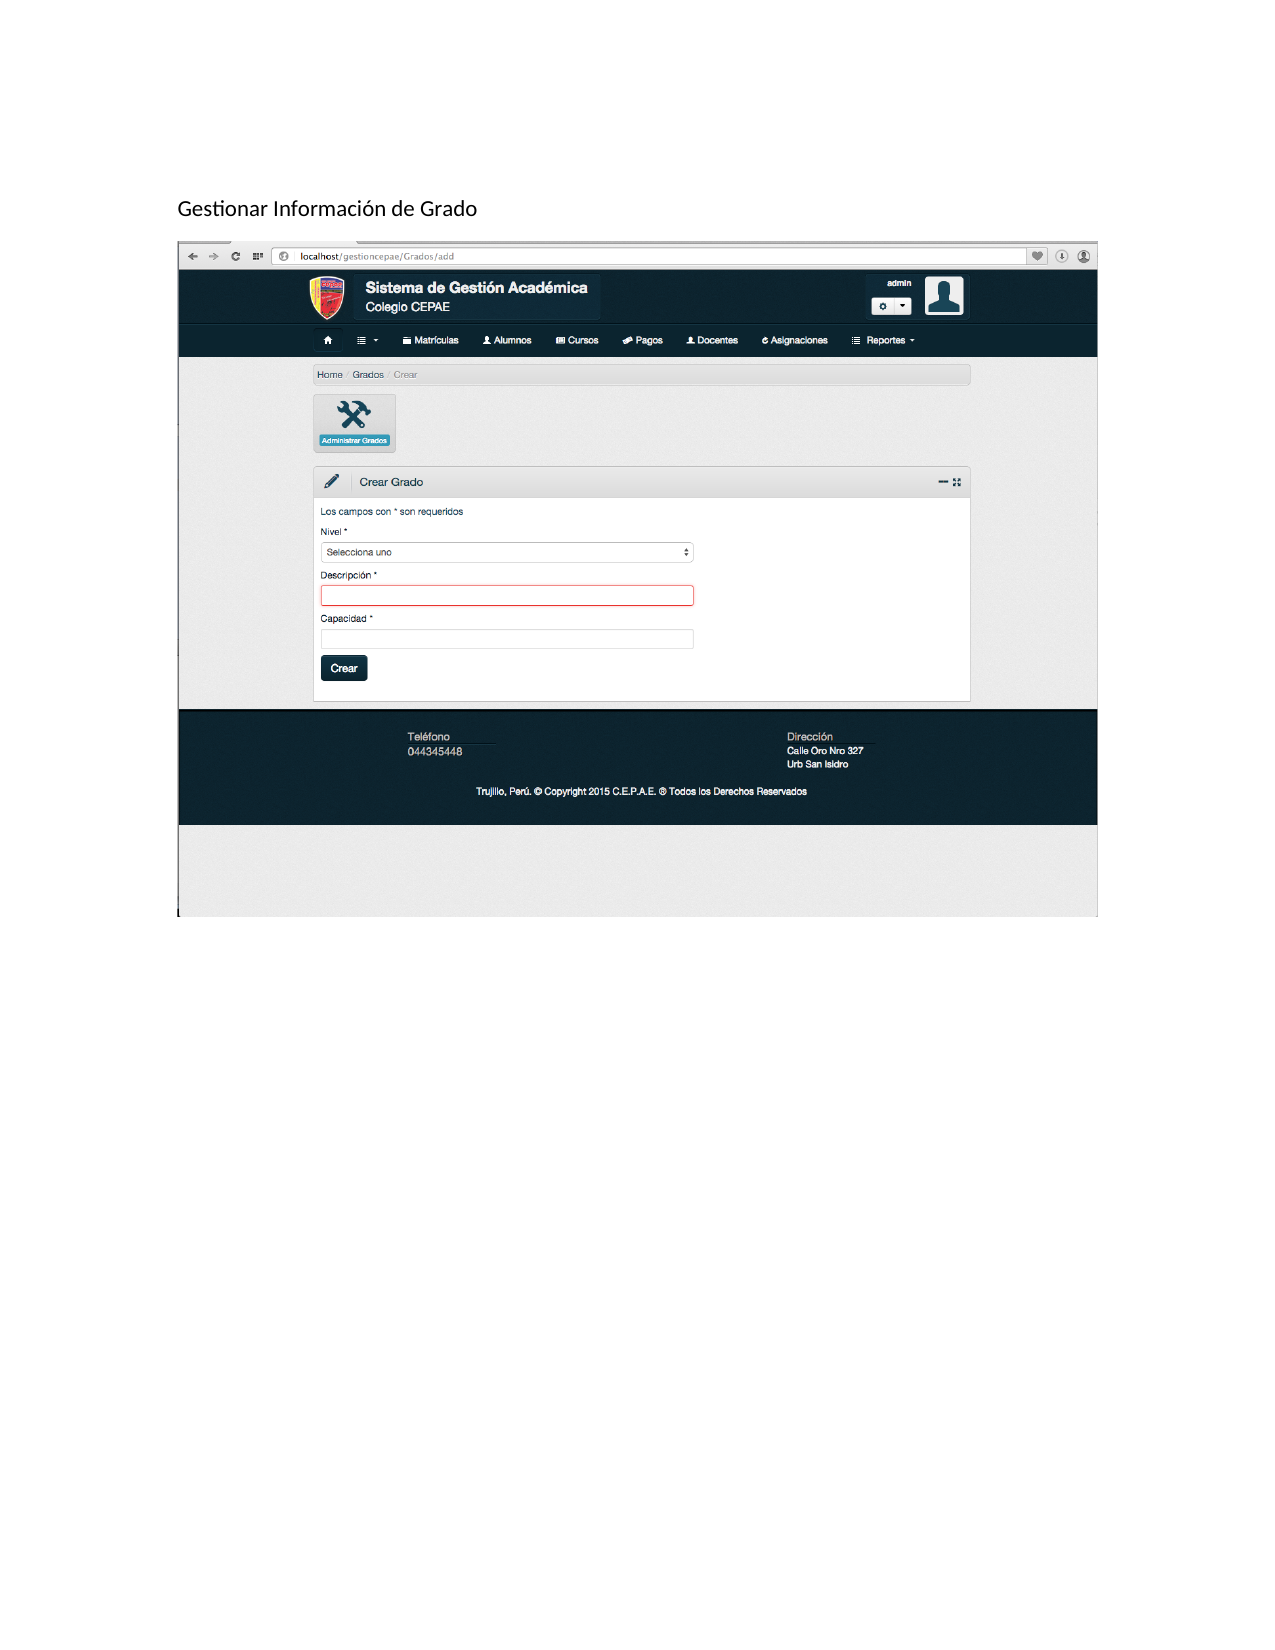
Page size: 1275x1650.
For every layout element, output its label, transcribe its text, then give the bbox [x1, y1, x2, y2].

text Gestionar Información de Grado [177, 194, 1098, 223]
picture [177, 241, 1098, 917]
